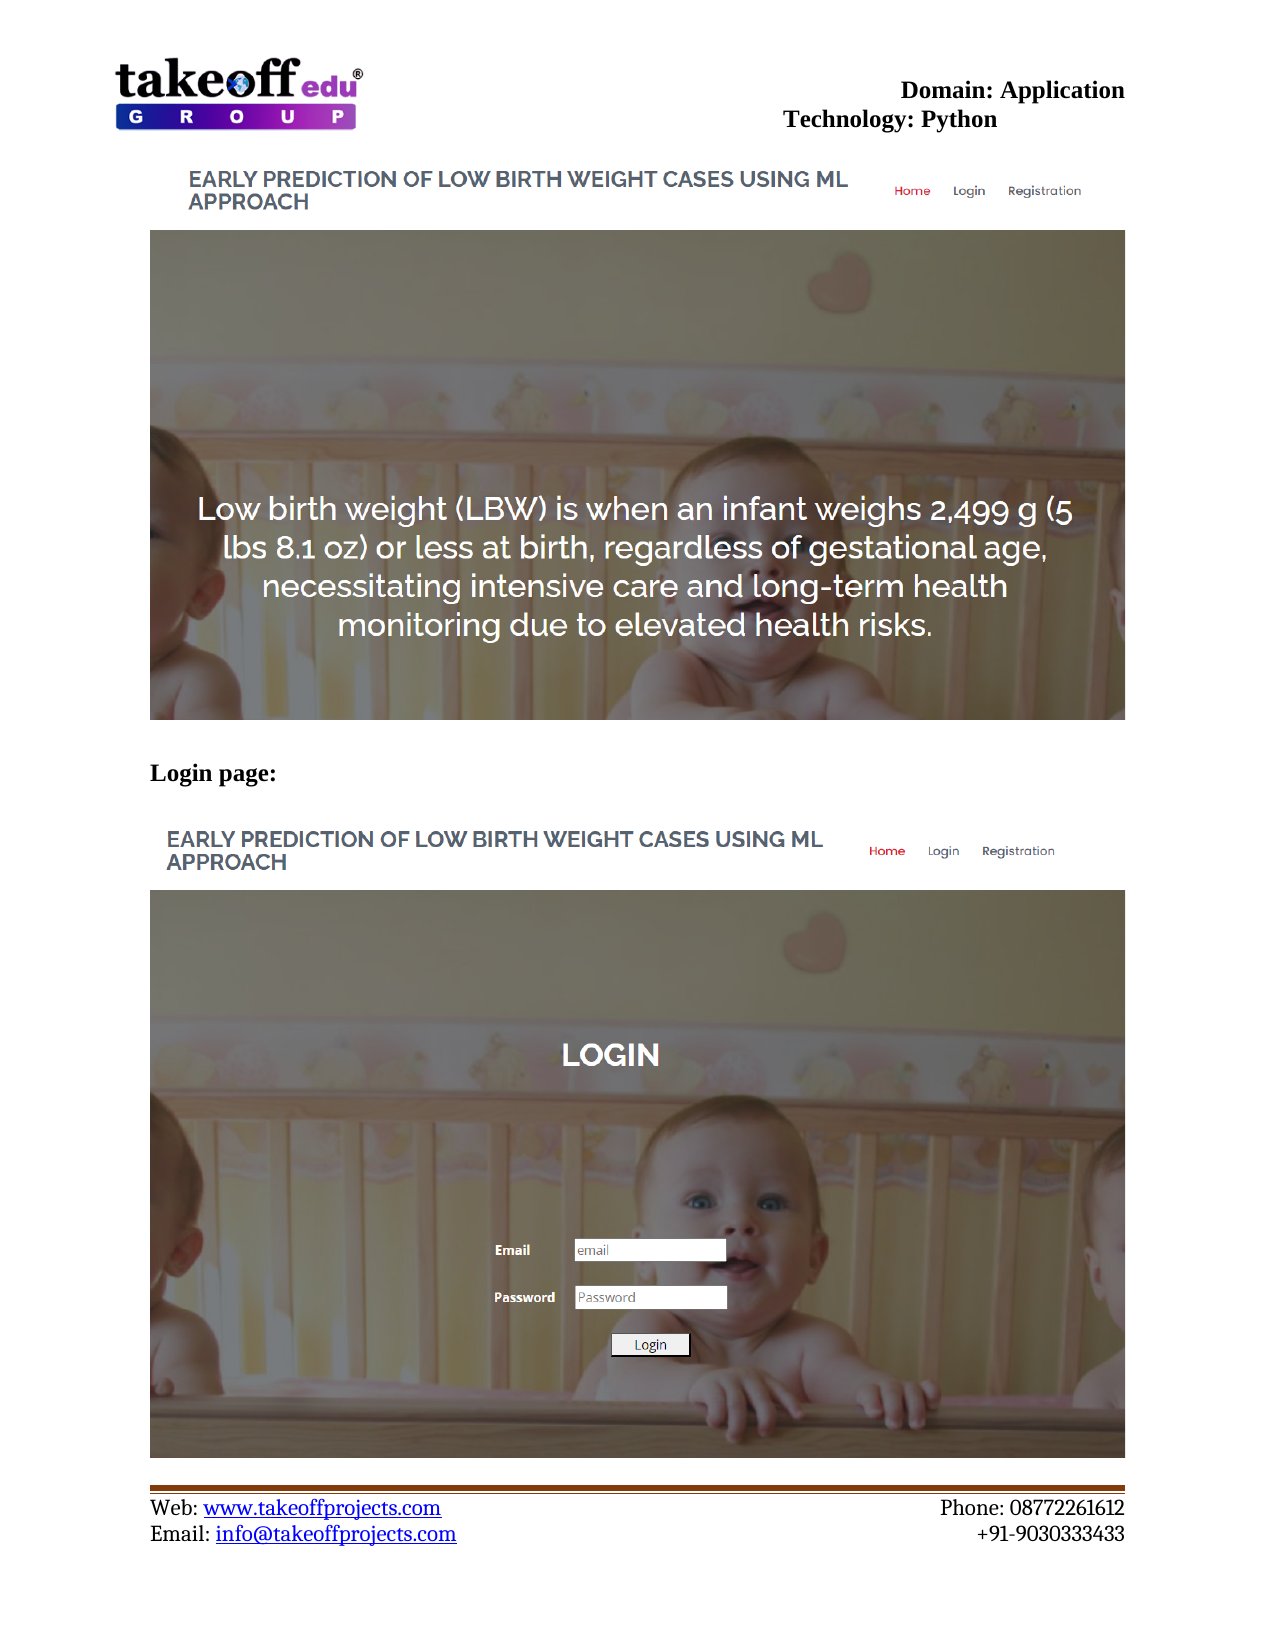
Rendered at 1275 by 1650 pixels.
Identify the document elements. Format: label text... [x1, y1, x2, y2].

text Login page: [150, 758, 1125, 787]
picture [112, 53, 366, 140]
picture [150, 826, 1125, 1458]
picture [150, 160, 1125, 720]
